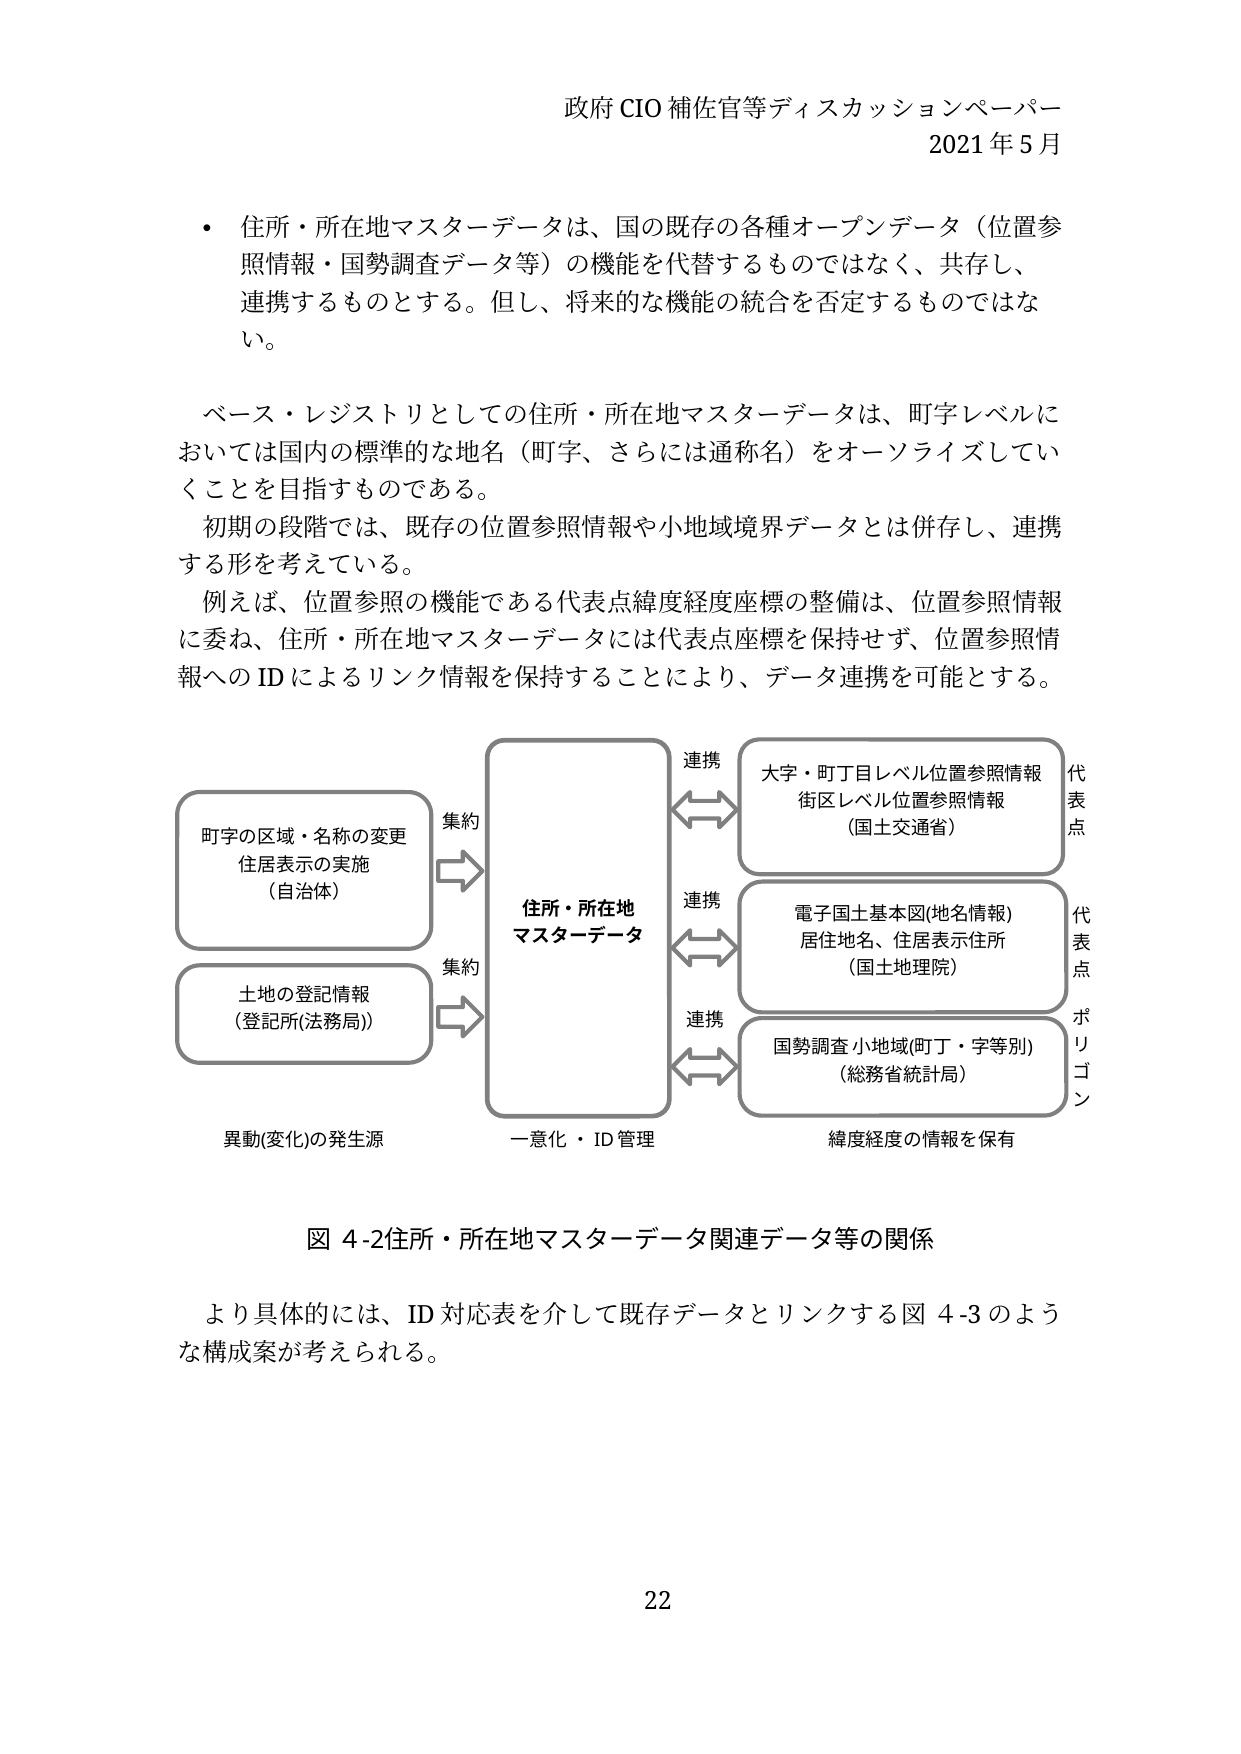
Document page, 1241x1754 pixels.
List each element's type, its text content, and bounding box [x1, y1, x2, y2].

list 住所・所在地マスターデータは、国の既存の各種オープンデータ（位置参照情報・国勢調査データ等）の機能を代替するものではなく、共存し、連携するものとする。但し、将来的な機能の統合を否定するものではない。 [202, 207, 1063, 357]
text 例えば、位置参照の機能である代表点緯度経度座標の整備は、位置参照情報に委ね、住所・所在地マスターデータには代表点座標を保持せず、位置参照情報へのIDによるリンク情報を保持することにより、データ連携を可能とする。 [177, 582, 1063, 694]
text ベース・レジストリとしての住所・所在地マスターデータは、町字レベルにおいては国内の標準的な地名（町字、さらには通称名）をオーソライズしていくことを目指すものである。 [177, 394, 1063, 507]
text 初期の段階では、既存の位置参照情報や小地域境界データとは併存し、連携する形を考えている。 [177, 507, 1063, 582]
